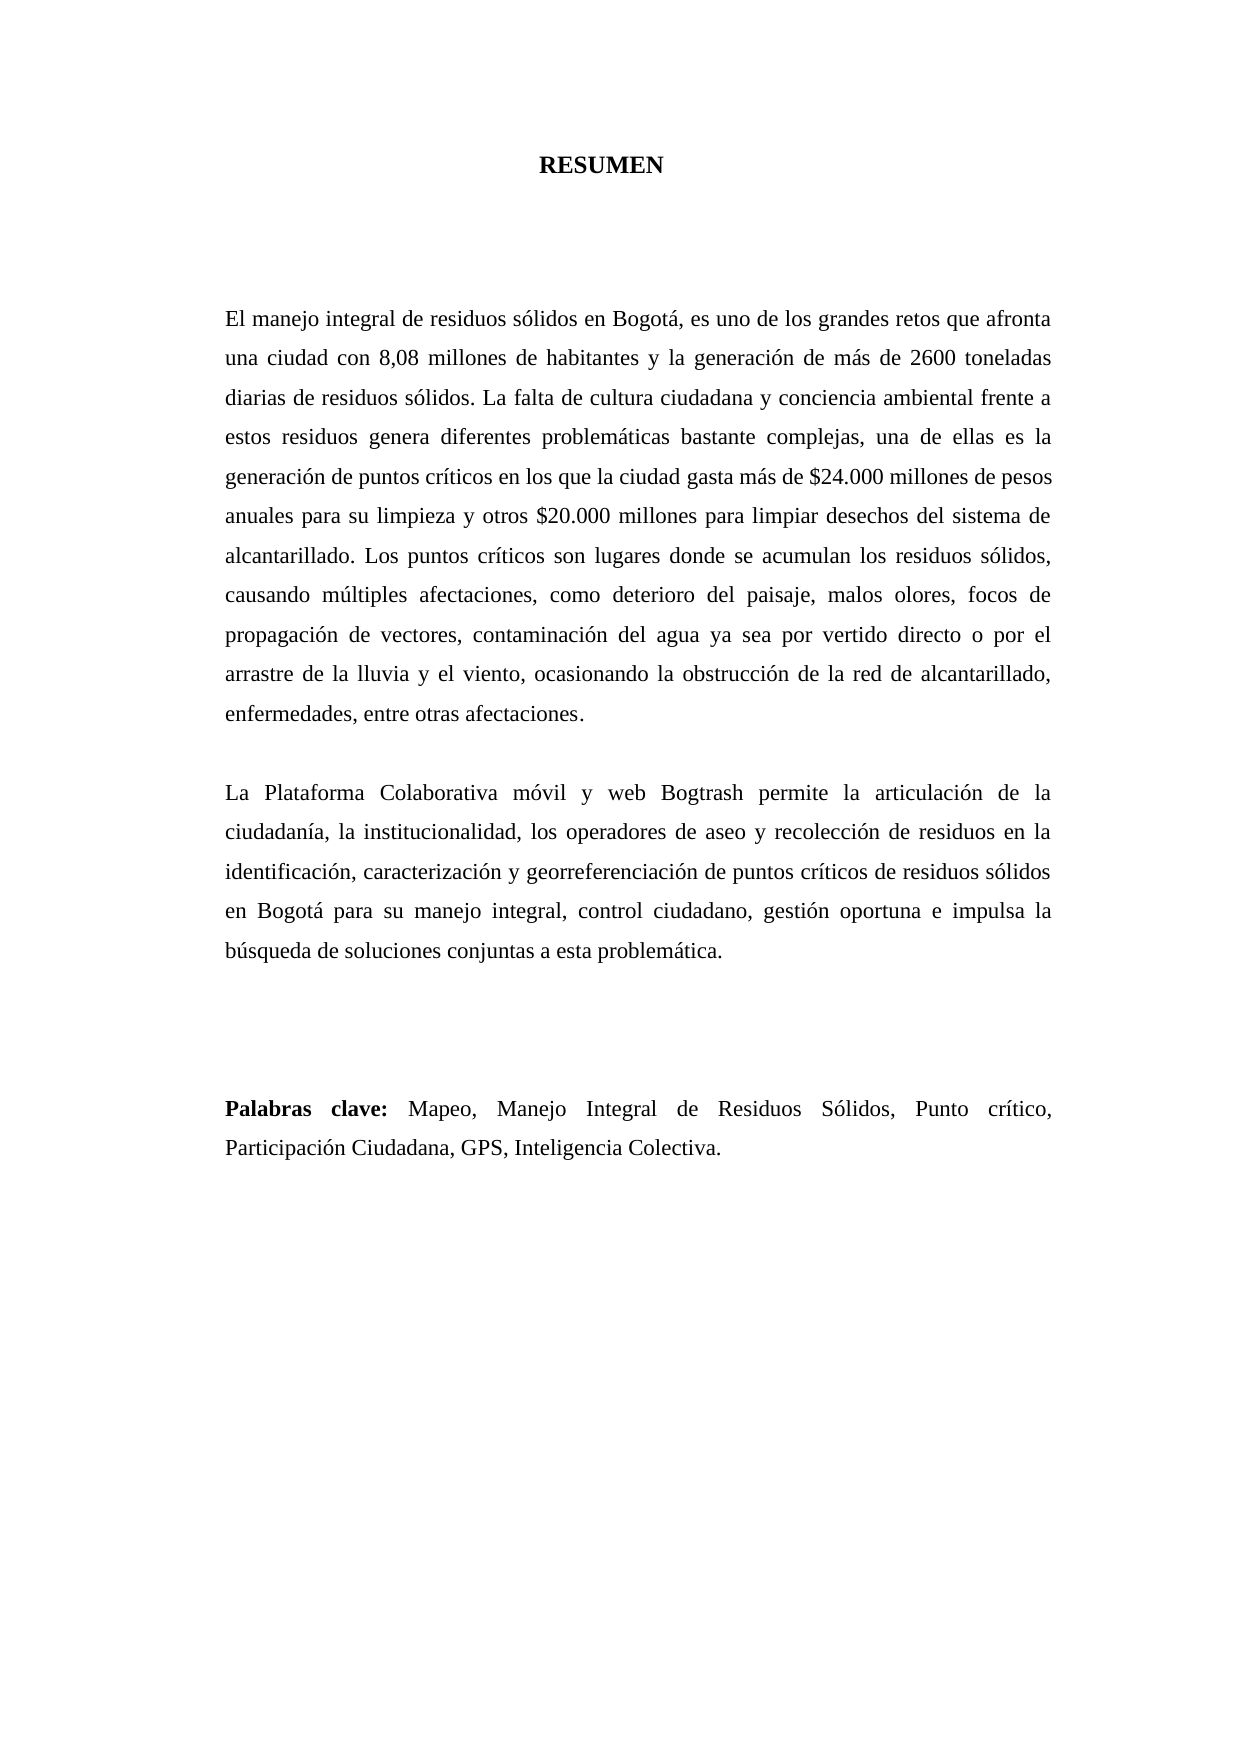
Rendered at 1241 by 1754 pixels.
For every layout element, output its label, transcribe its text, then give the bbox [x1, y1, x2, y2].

text El manejo integral de residuos sólidos en Bogotá, es uno de los grandes retos que afronta una ciudad con 8,08 millones de habitantes y la generación de más de 2600 toneladas diarias de residuos sólidos. La falta de cultura ciudadana y conciencia ambiental frente a estos residuos genera diferentes problemáticas bastante complejas, una de ellas es la generación de puntos críticos en los que la ciudad gasta más de $24.000 millones de pesos anuales para su limpieza y otros $20.000 millones para limpiar desechos del sistema de alcantarillado. Los puntos críticos son lugares donde se acumulan los residuos sólidos, causando múltiples afectaciones, como deterioro del paisaje, malos olores, focos de propagación de vectores, contaminación del agua ya sea por vertido directo o por el arrastre de la lluvia y el viento, ocasionando la obstrucción de la red de alcantarillado, enfermedades, entre otras afectaciones. [225, 305, 1053, 726]
text La Plataforma Colaborativa móvil y web Bogtrash permite la articulación de la ciudadanía, la institucionalidad, los operadores de aseo y recolección de residuos en la identificación, caracterización y georreferenciación de puntos críticos de residuos sólidos en Bogotá para su manejo integral, control ciudadano, gestión oportuna e impulsa la búsqueda de soluciones conjuntas a esta problemática. [225, 779, 1053, 963]
subtitle RESUMEN [150, 150, 1053, 179]
text Palabras clave: Mapeo, Manejo Integral de Residuos Sólidos, Punto crítico, Participación Ciudadana, GPS, Inteligencia Colectiva. [225, 1094, 1053, 1160]
